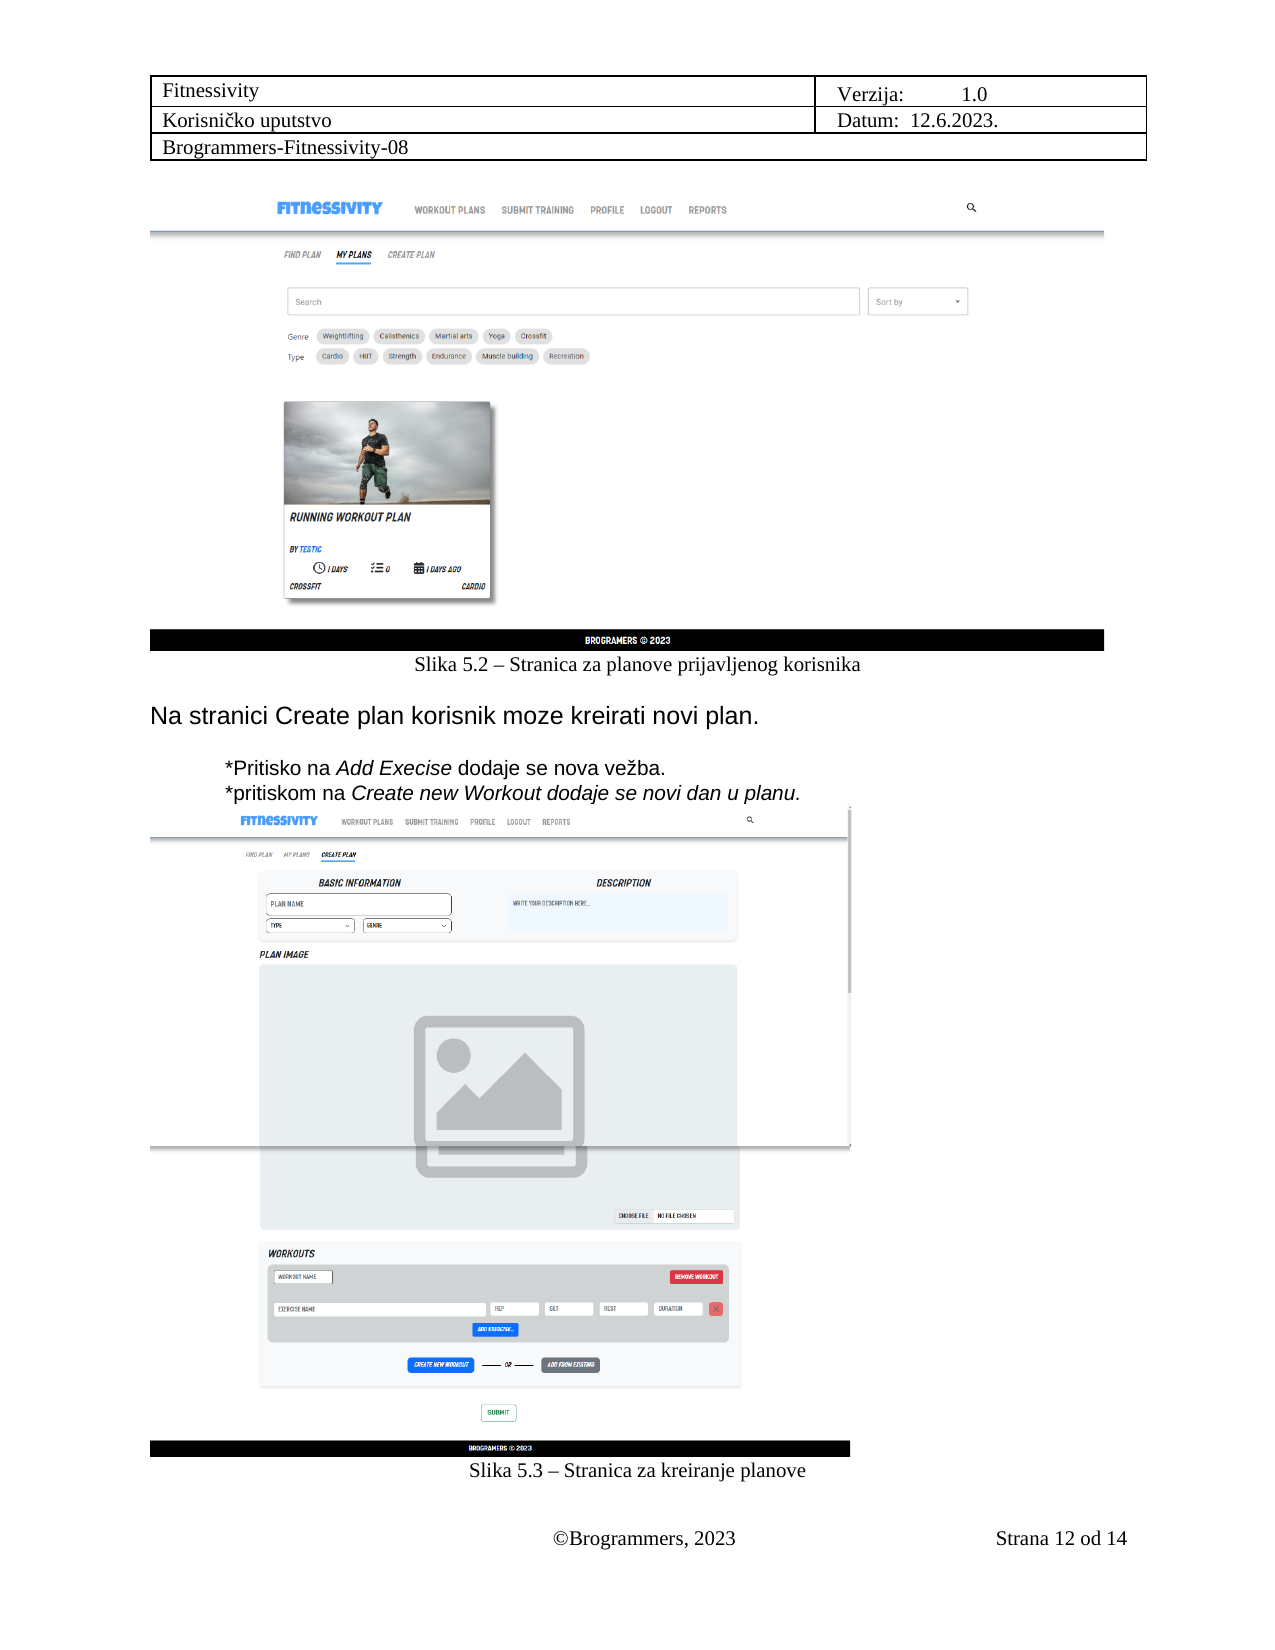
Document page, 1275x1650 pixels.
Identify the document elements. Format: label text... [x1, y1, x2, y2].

picture [150, 804, 852, 1457]
text Slika 5.2 – Stranica za planove prijavljenog korisnika [150, 651, 1125, 676]
text *pritiskom na Create new Workout dodaje se novi dan u planu. [150, 780, 1125, 805]
picture [150, 185, 1105, 651]
text Slika 5.3 – Stranica za kreiranje planove [150, 1457, 1125, 1482]
text *Pritisko na Add Execise dodaje se nova vežba. [150, 755, 1125, 780]
text Na stranici Create plan korisnik moze kreirati novi plan. [150, 701, 1125, 730]
